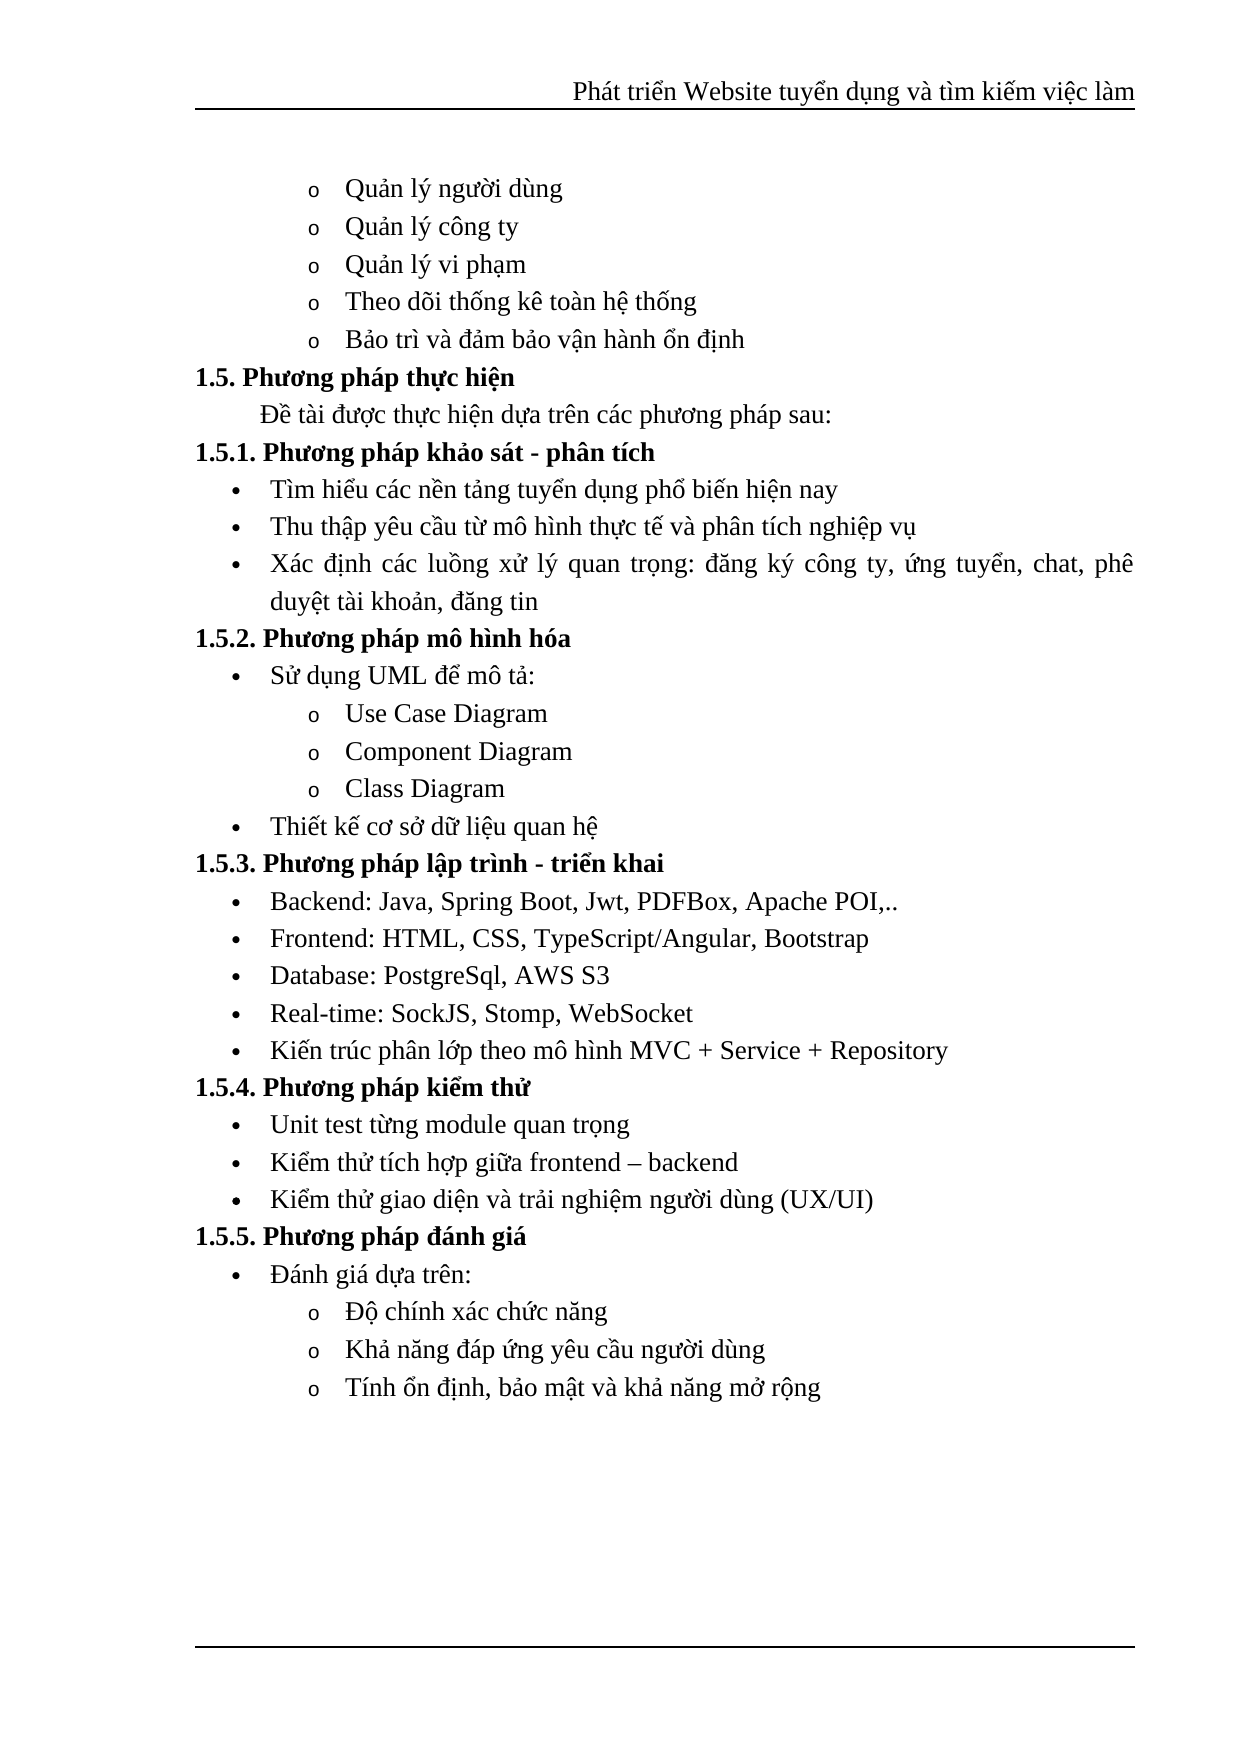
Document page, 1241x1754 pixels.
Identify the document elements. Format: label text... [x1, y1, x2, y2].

subtitle 1.5. Phương pháp thực hiện [195, 361, 1135, 392]
list Backend: Java, Spring Boot, Jwt, PDFBox, Apache POI,.. [232, 885, 1135, 916]
list Frontend: HTML, CSS, TypeScript/Angular, Bootstrap [232, 922, 1135, 953]
list Kiểm thử tích hợp giữa frontend – backend [232, 1146, 1135, 1177]
text 1.5.3. Phương pháp lập trình - triển khai [195, 847, 1135, 879]
list Khả năng đáp ứng yêu cầu người dùng [307, 1333, 1135, 1364]
list Độ chính xác chức năng [307, 1295, 1135, 1327]
list Real-time: SockJS, Stomp, WebSocket [232, 997, 1135, 1028]
list Tính ổn định, bảo mật và khả năng mở rộng [307, 1371, 1135, 1402]
list Database: PostgreSql, AWS S3 [232, 959, 1135, 991]
subtitle 1.5.2. Phương pháp mô hình hóa [195, 622, 1135, 653]
list Quản lý công ty [307, 210, 1135, 241]
list Theo dõi thống kê toàn hệ thống [307, 286, 1135, 317]
list Unit test từng module quan trọng [232, 1108, 1135, 1140]
subtitle 1.5.5. Phương pháp đánh giá [195, 1220, 1135, 1252]
list Thu thập yêu cầu từ mô hình thực tế và phân tích nghiệp vụ [232, 510, 1135, 541]
list Sử dụng UML để mô tả: [232, 659, 1135, 691]
list Quản lý vi phạm [307, 248, 1135, 279]
list Đánh giá dựa trên: [232, 1258, 1135, 1289]
list Tìm hiểu các nền tảng tuyển dụng phổ biến hiện nay [232, 473, 1135, 504]
subtitle 1.5.4. Phương pháp kiểm thử [195, 1071, 1135, 1102]
list Class Diagram [307, 772, 1135, 804]
list Kiến trúc phân lớp theo mô hình MVC + Service + Repository [232, 1034, 1135, 1065]
list Component Diagram [307, 734, 1135, 766]
list Quản lý người dùng [307, 172, 1135, 204]
subtitle 1.5.1. Phương pháp khảo sát - phân tích [195, 436, 1135, 467]
text Đề tài được thực hiện dựa trên các phương pháp sau: [195, 398, 1135, 429]
list Kiểm thử giao diện và trải nghiệm người dùng (UX/UI) [232, 1183, 1135, 1214]
list Xác định các luồng xử lý quan trọng: đăng ký công ty, ứng tuyển, chat, phê duyệt tài khoản, đăng tin [232, 548, 1135, 616]
list Use Case Diagram [307, 697, 1135, 728]
list Bảo trì và đảm bảo vận hành ổn định [307, 323, 1135, 355]
list Thiết kế cơ sở dữ liệu quan hệ [232, 810, 1135, 841]
